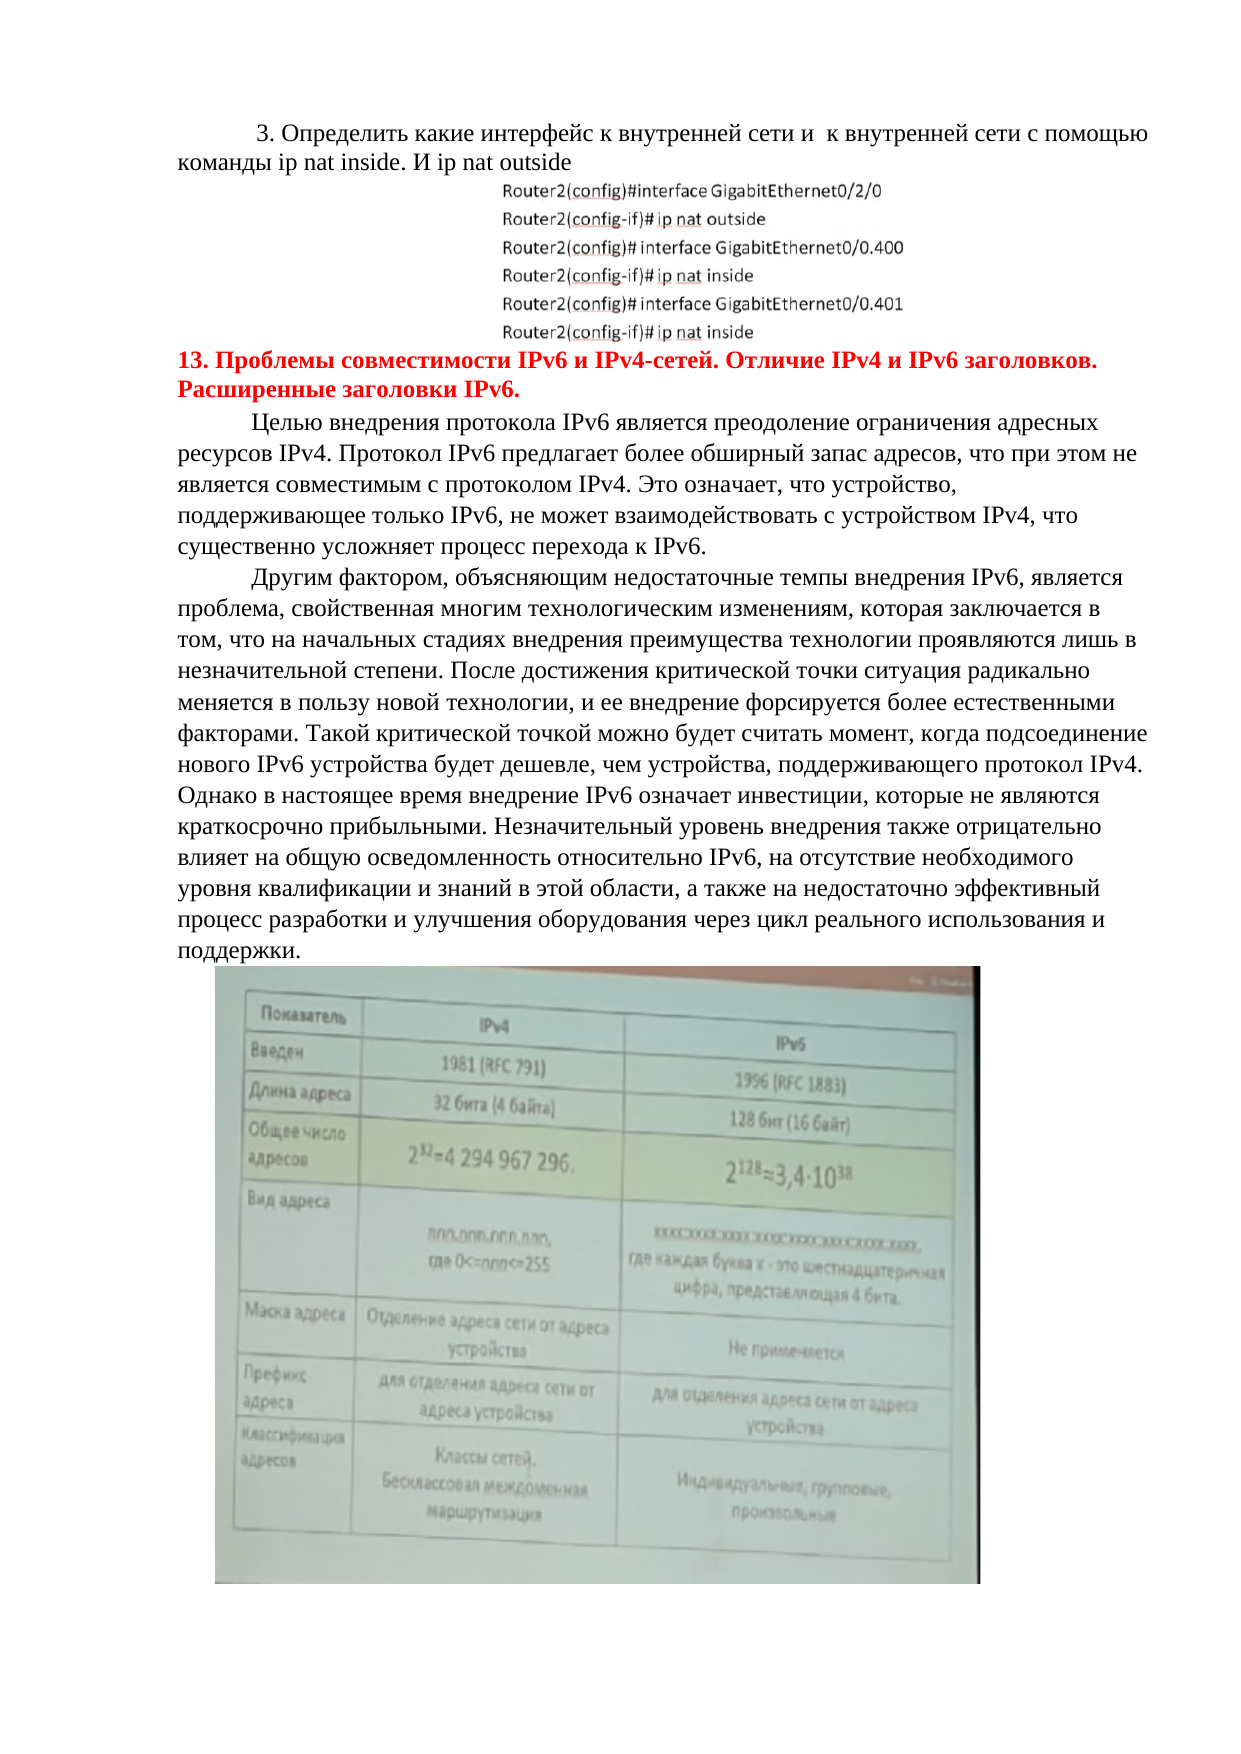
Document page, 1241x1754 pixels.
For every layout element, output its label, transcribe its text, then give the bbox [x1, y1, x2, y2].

text 3. Определить какие интерфейс к внутренней сети и к внутренней сети с помощью команды ip nat inside. И ip nat outside [177, 118, 1152, 176]
picture [214, 966, 981, 1584]
picture [498, 175, 904, 342]
text Целью внедрения протокола IPv6 является преодоление ограничения адресных ресурсов IPv4. Протокол IPv6 предлагает более обширный запас адресов, что при этом не является совместимым с протоколом IPv4. Это означает, что устройство, поддерживающее только IPv6, не может взаимодействовать с устройством IPv4, что существенно усложняет процесс перехода к IPv6. [177, 407, 1152, 560]
text 13. Проблемы совместимости IPv6 и IPv4-сетей. Отличие IPv4 и IPv6 заголовков. Расширенные заголовки IPv6. [177, 346, 1152, 403]
text Другим фактором, объясняющим недостаточные темпы внедрения IPv6, является проблема, свойственная многим технологическим изменениям, которая заключается в том, что на начальных стадиях внедрения преимущества технологии проявляются лишь в незначительной степени. После достижения критической точки ситуация радикально меняется в пользу новой технологии, и ее внедрение форсируется более естественными факторами. Такой критической точкой можно будет считать момент, когда подсоединение нового IPv6 устройства будет дешевле, чем устройства, поддерживающего протокол IPv4. Однако в настоящее время внедрение IPv6 означает инвестиции, которые не являются краткосрочно прибыльными. Незначительный уровень внедрения также отрицательно влияет на общую осведомленность относительно IPv6, на отсутствие необходимого уровня квалификации и знаний в этой области, а также на недостаточно эффективный процесс разработки и улучшения оборудования через цикл реального использования и поддержки. [177, 562, 1152, 964]
